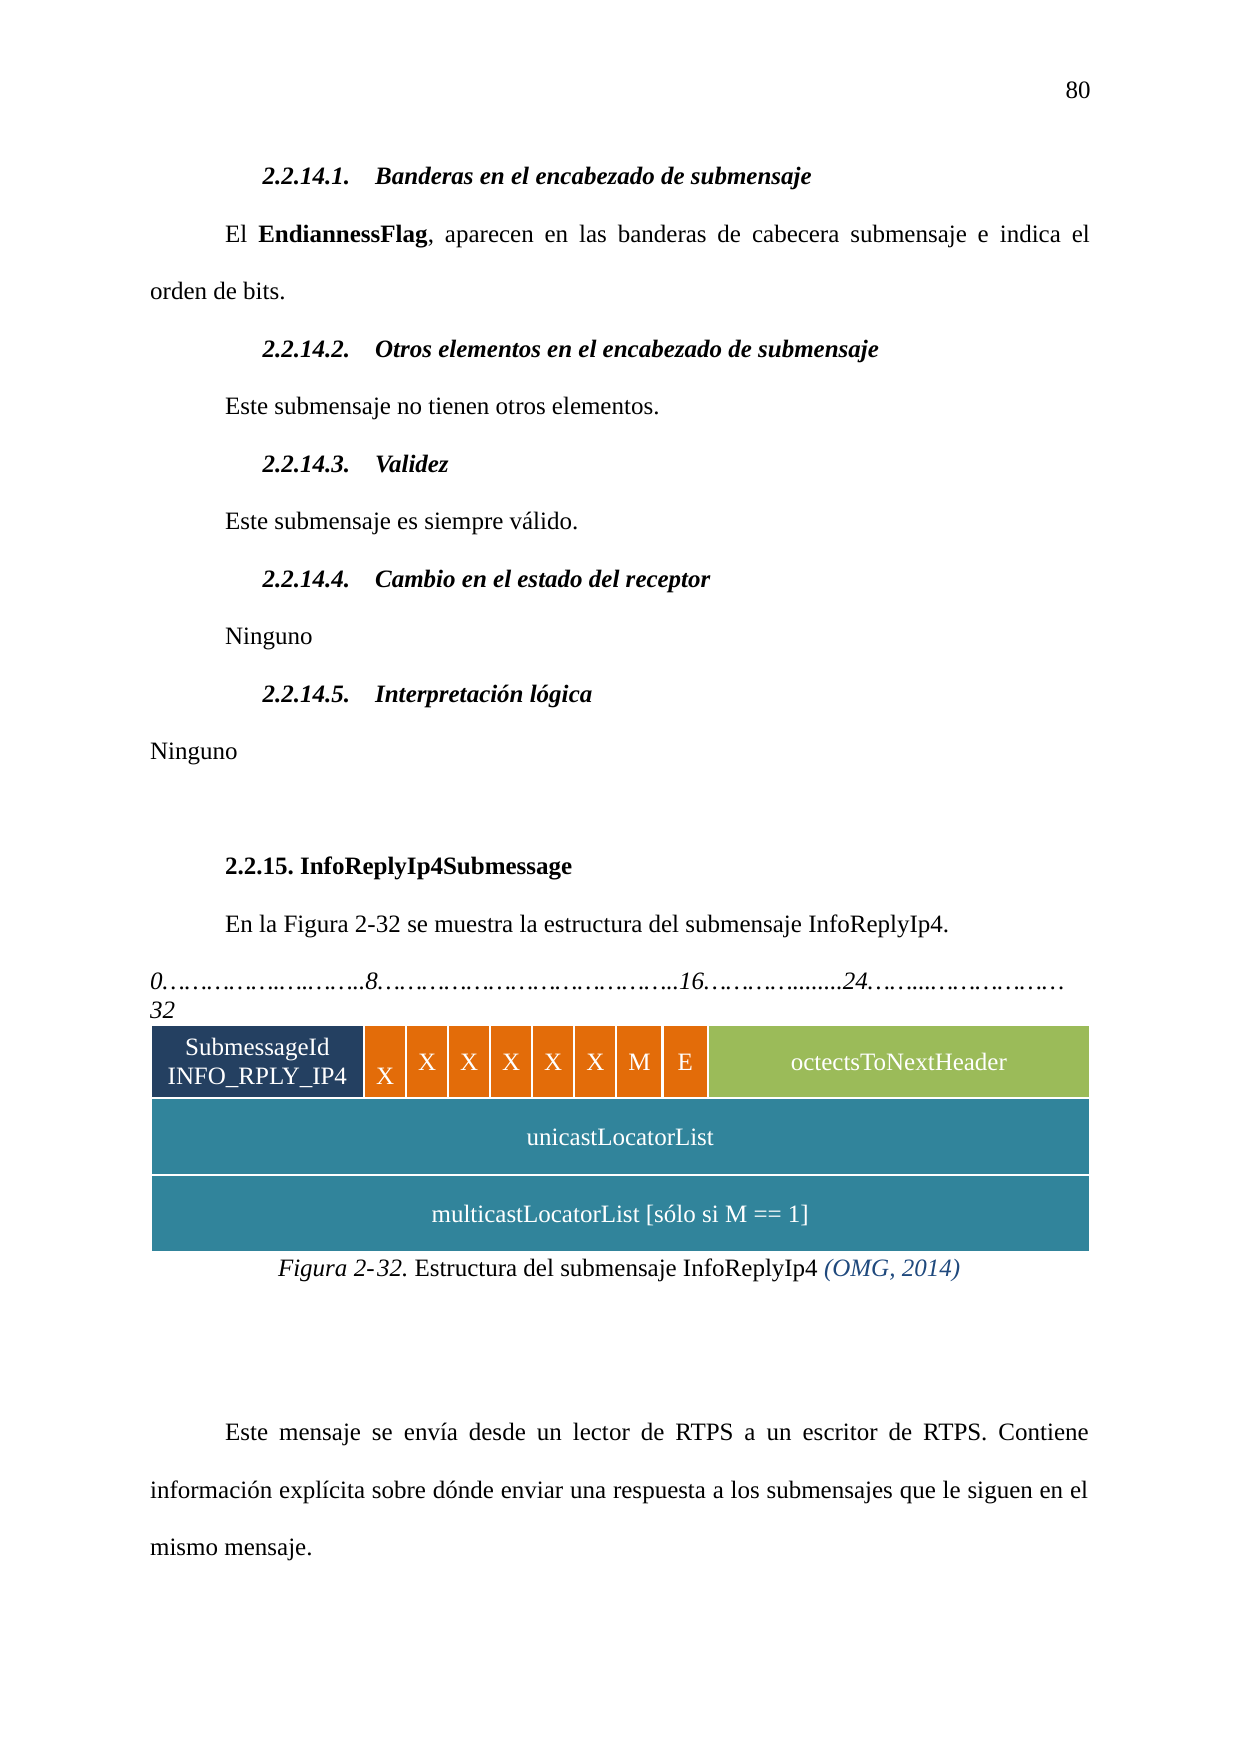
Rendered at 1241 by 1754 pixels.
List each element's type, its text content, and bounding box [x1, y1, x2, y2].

text Este submensaje es siempre válido. [150, 506, 1090, 535]
table_header X [575, 1026, 615, 1097]
text Ninguno [150, 621, 1090, 650]
text Ninguno [150, 736, 1090, 765]
subtitle Otros elementos en el encabezado de submensaje [262, 334, 1090, 362]
table_header SubmessageId INFO_RPLY_IP4 [152, 1026, 363, 1097]
text Este submensaje no tienen otros elementos. [150, 391, 1090, 420]
text Este mensaje se envía desde un lector de RTPS a un escritor de RTPS. Contiene información explícita sobre dónde enviar una respuesta a los submensajes que le siguen en el mismo mensaje. [150, 1417, 1090, 1561]
table_header X [491, 1026, 531, 1097]
text Figura 2-16. Estructura del submensaje InfoReplyIp4 [150, 1253, 1090, 1282]
table_header X [365, 1026, 405, 1097]
table_cell multicastLocatorList [sólo si M == 1] [152, 1176, 1089, 1251]
subtitle Cambio en el estado del receptor [262, 564, 1090, 592]
table_header E [664, 1026, 707, 1097]
table_header X [407, 1026, 447, 1097]
text El EndiannessFlag, aparecen en las banderas de cabecera submensaje e indica el orden de bits. [150, 219, 1090, 305]
table_header M [617, 1026, 661, 1097]
table_header octectsToNextHeader [709, 1026, 1089, 1097]
subtitle Validez [262, 449, 1090, 477]
table_header X [533, 1026, 573, 1097]
table_cell unicastLocatorList [152, 1099, 1089, 1174]
subtitle Banderas en el encabezado de submensaje [262, 161, 1090, 190]
subtitle InfoReplyIp4Submessage [225, 851, 1090, 880]
table_header X [449, 1026, 489, 1097]
text 0…………….….……..8…………………………………..16…………........24……...………………32 [150, 966, 1090, 1024]
subtitle Interpretación lógica [262, 679, 1090, 707]
